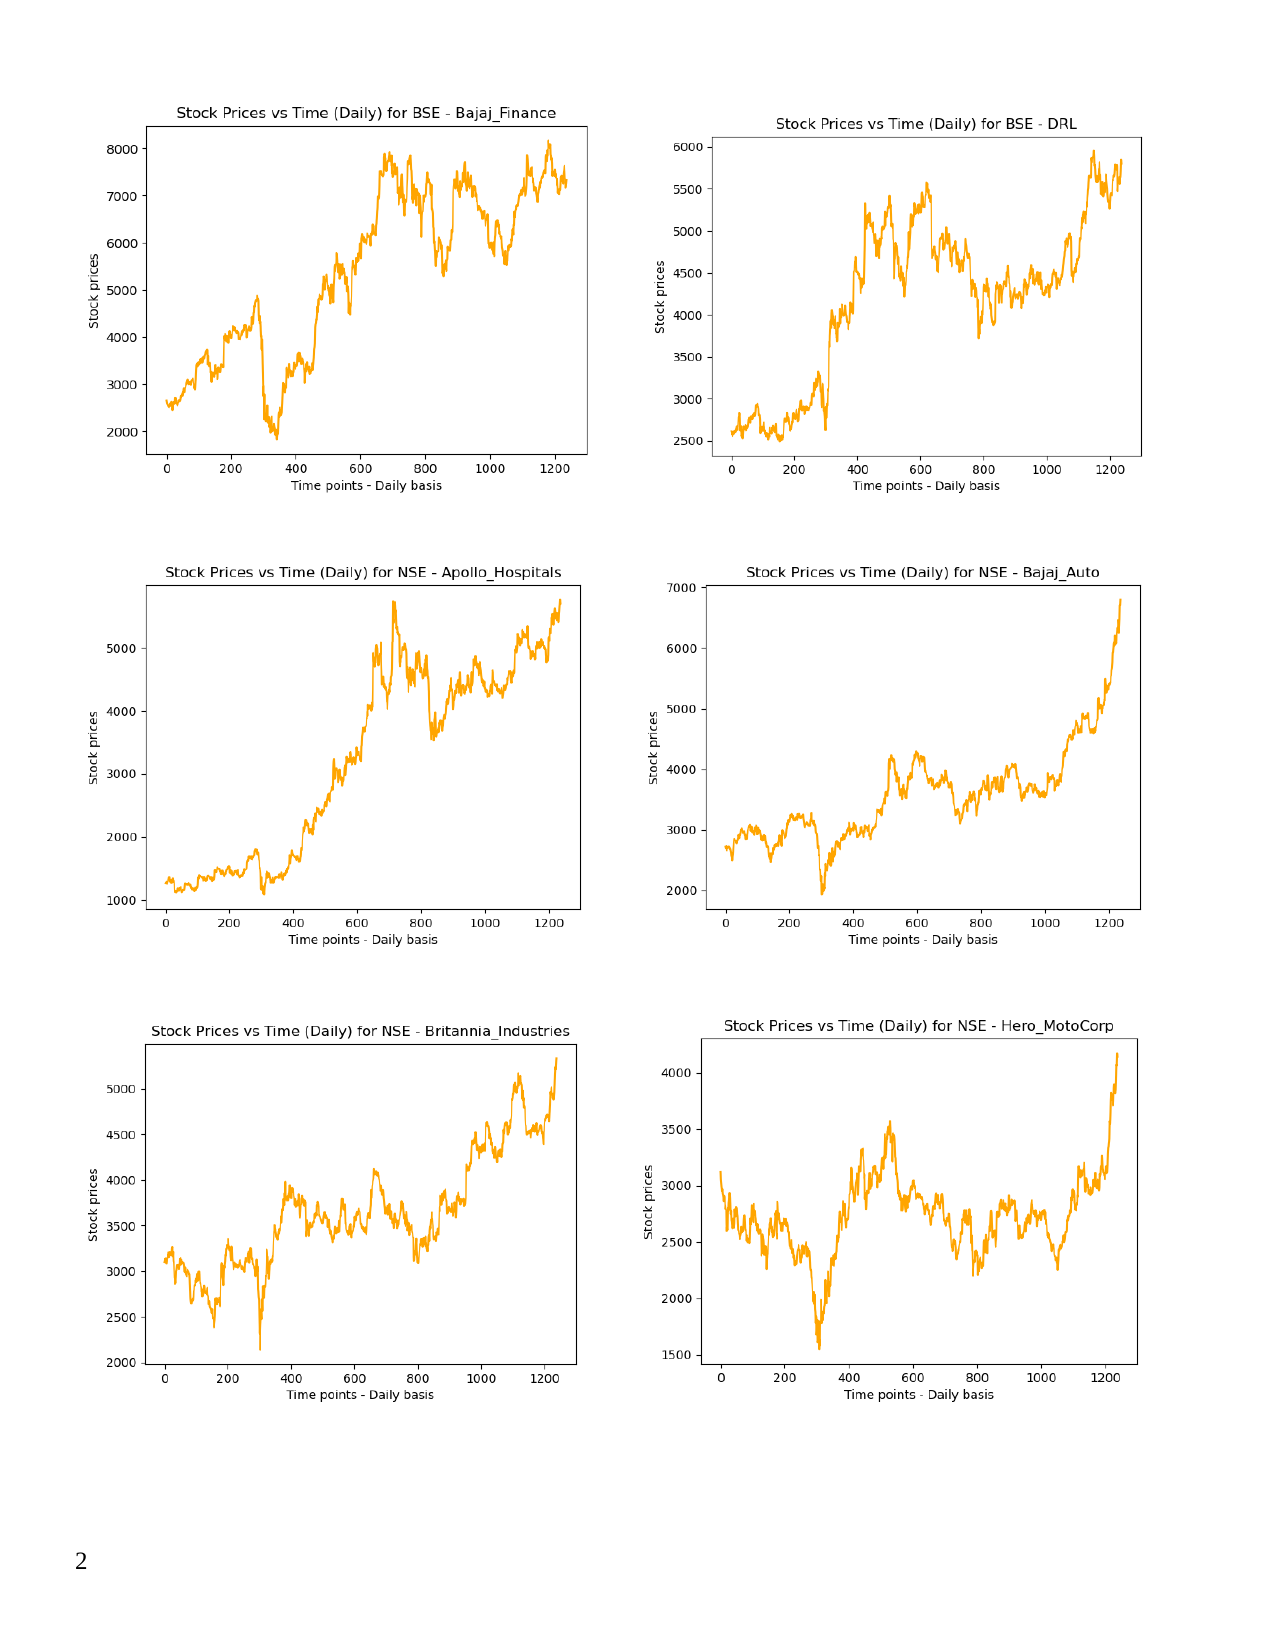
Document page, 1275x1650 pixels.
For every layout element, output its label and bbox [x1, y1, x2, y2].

picture [75, 987, 1193, 1410]
picture [75, 75, 1195, 501]
picture [75, 534, 1196, 955]
